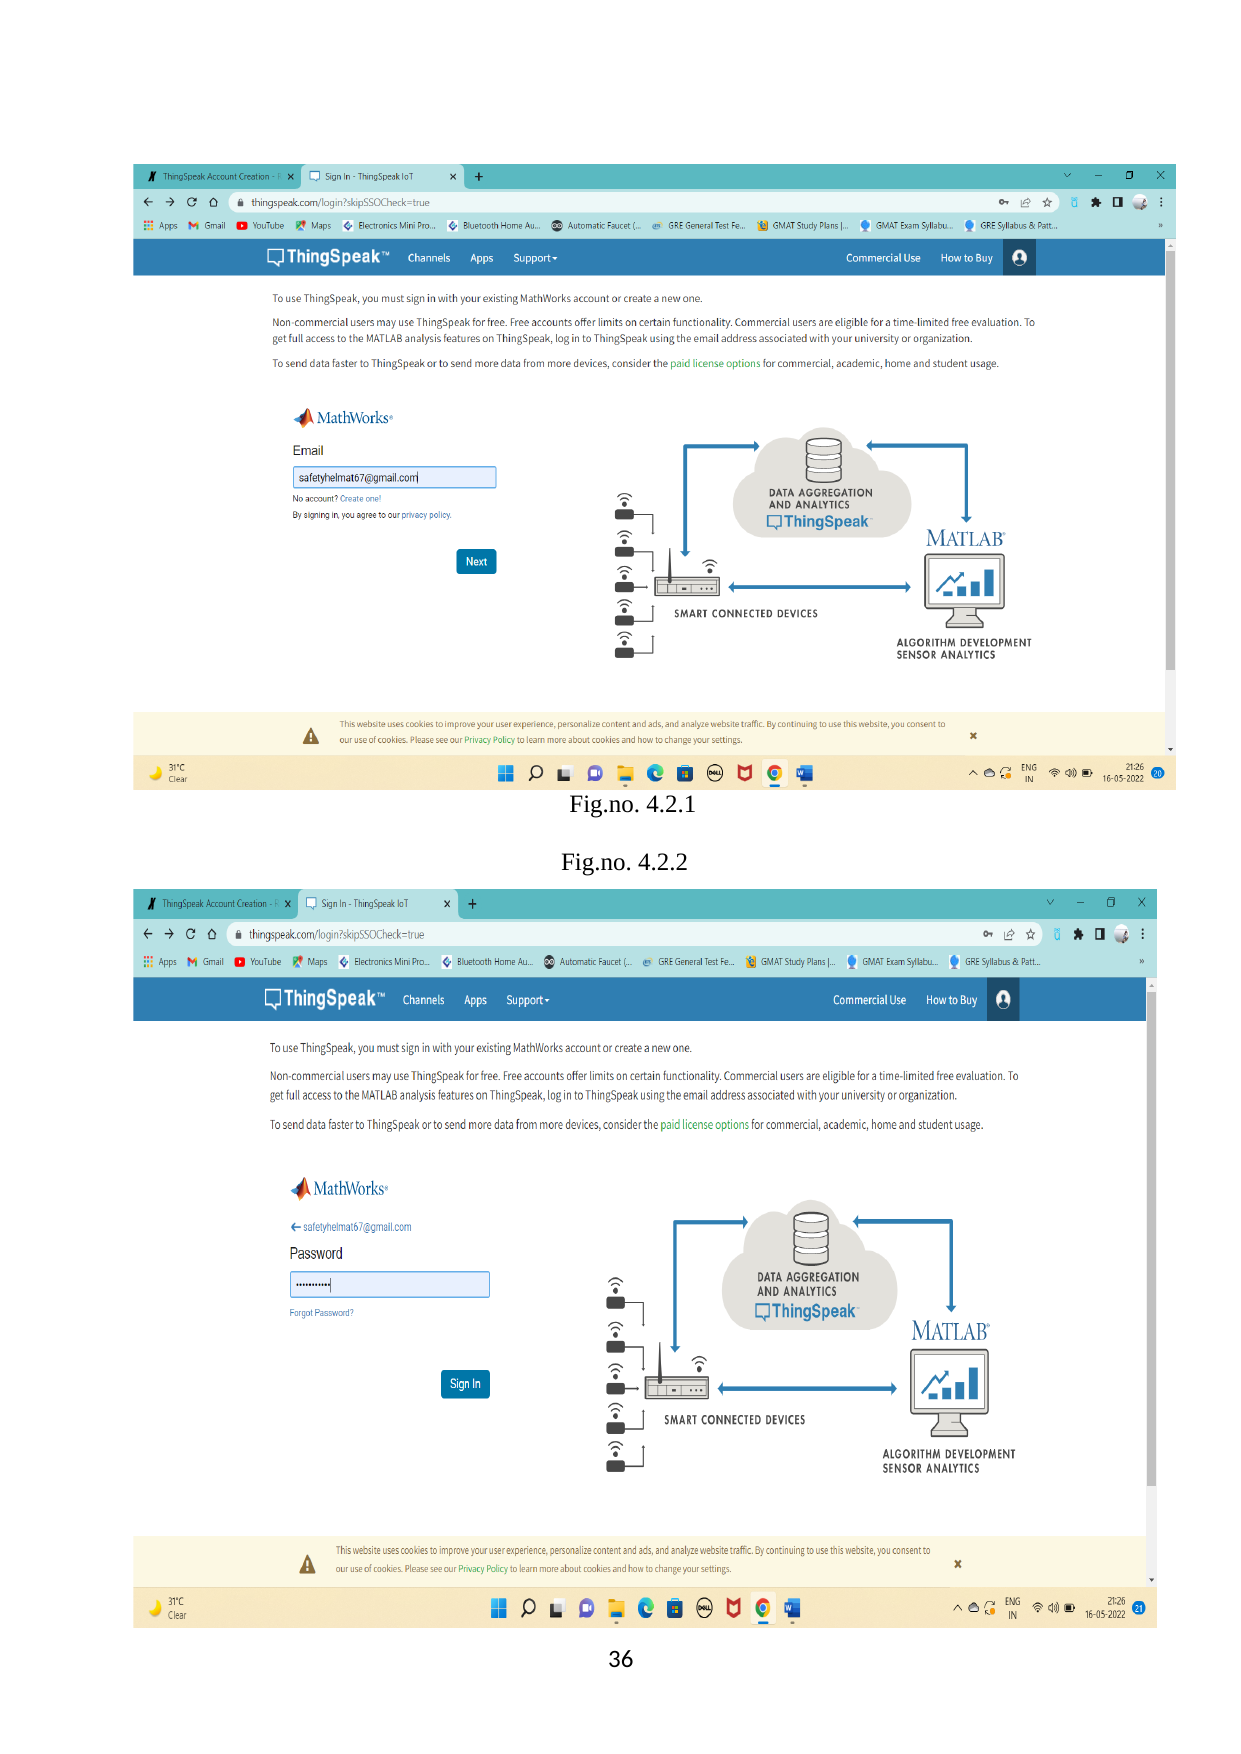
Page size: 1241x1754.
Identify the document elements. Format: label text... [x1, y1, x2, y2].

subtitle Fig.no. 4.2.1 [150, 790, 1115, 818]
text Fig.no. 4.2.2 [133, 847, 1115, 875]
picture [133, 164, 1176, 790]
picture [133, 889, 1157, 1628]
